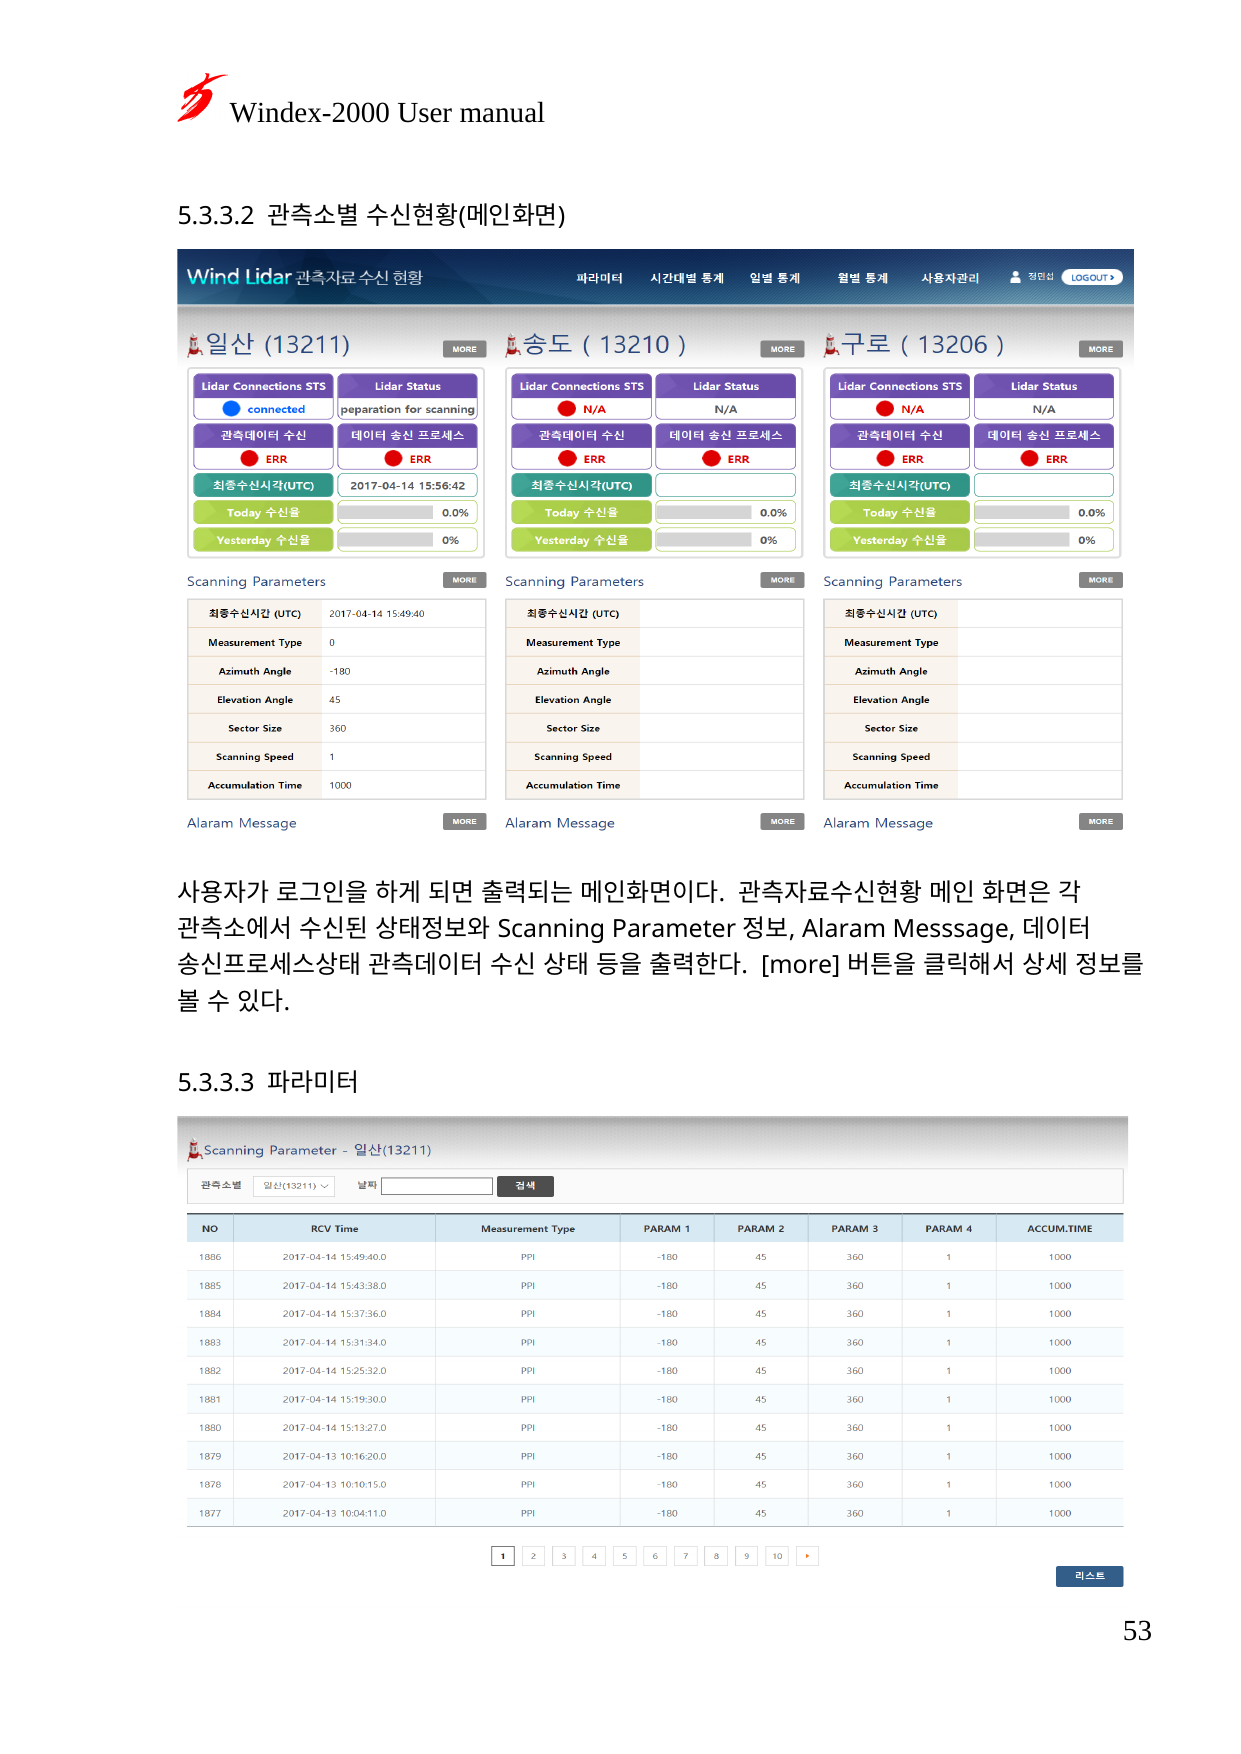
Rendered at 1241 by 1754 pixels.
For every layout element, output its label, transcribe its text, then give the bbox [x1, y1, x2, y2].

text 파라미터 [177, 1062, 1152, 1098]
picture [177, 73, 230, 122]
text 관측소별 수신현황(메인화면) [177, 195, 1152, 232]
picture [177, 1116, 1129, 1607]
text 사용자가 로그인을 하게 되면 출력되는 메인화면이다. 관측자료수신현황 메인 화면은 각 관측소에서 수신된 상태정보와 Scanning Parameter 정보, Alaram Messsage, 데이터 송신프로세스상태 관측데이터 수신 상태 등을 출력한다. [more] 버튼을 클릭해서 상세 정보를 볼 수 있다. [177, 872, 1152, 1017]
picture [177, 249, 1134, 839]
